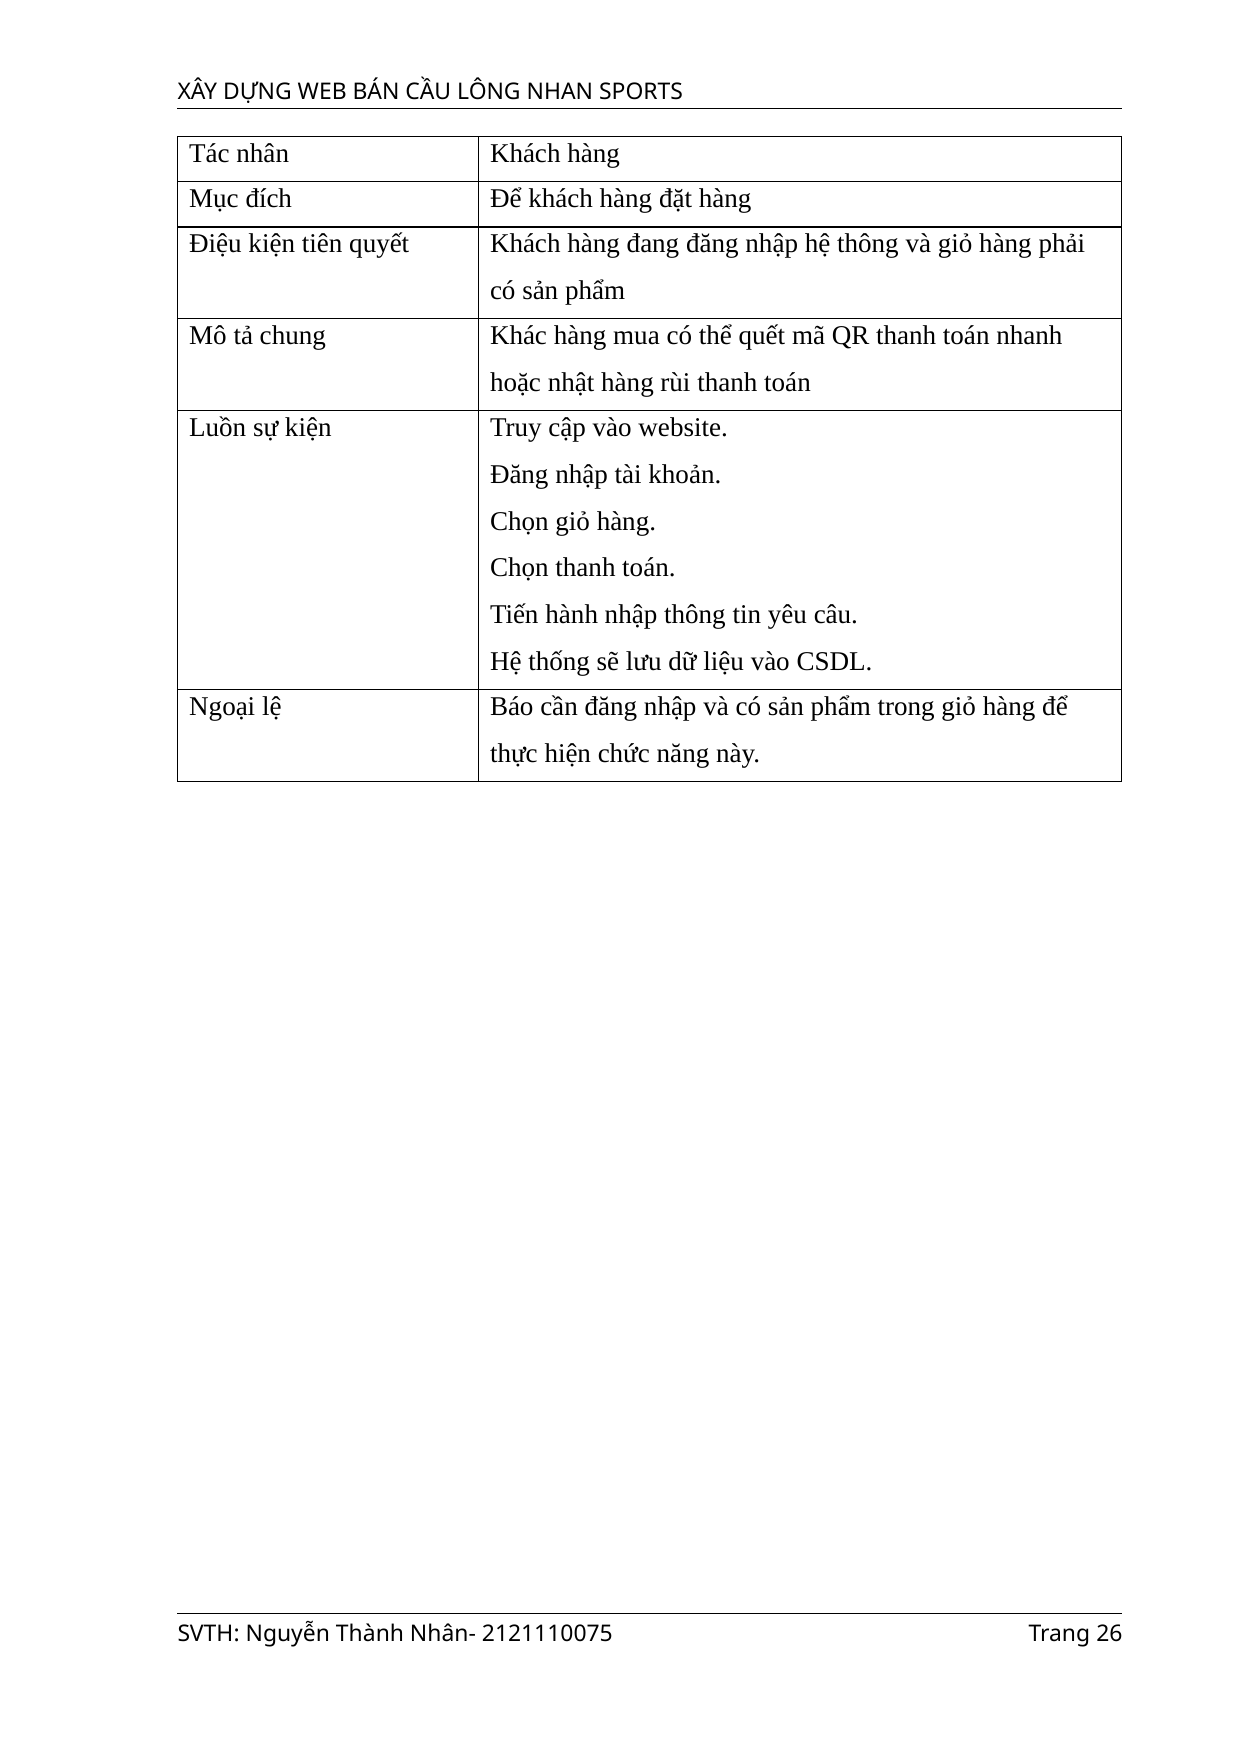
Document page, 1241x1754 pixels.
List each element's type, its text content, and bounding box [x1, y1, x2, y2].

table_cell Ngoại lệ [178, 690, 478, 781]
table_cell Khác hàng mua có thể quết mã QR thanh toán nhanh hoặc nhật hàng rùi thanh toán [479, 319, 1121, 410]
table_cell Mô tả chung [178, 319, 478, 410]
table_cell Điệu kiện tiên quyết [178, 228, 478, 318]
table_cell Mục đích [178, 182, 478, 226]
table_cell Tác nhân [178, 137, 478, 181]
table_cell Để khách hàng đặt hàng [479, 182, 1121, 226]
table_cell Khách hàng [479, 137, 1121, 181]
table_cell Báo cần đăng nhập và có sản phẩm trong giỏ hàng để thực hiện chức năng này. [479, 690, 1121, 781]
table_cell Khách hàng đang đăng nhập hệ thông và giỏ hàng phải có sản phẩm [479, 228, 1121, 318]
table_cell Truy cập vào website. Đăng nhập tài khoản. Chọn giỏ hàng. Chọn thanh toán. Tiến hành nhập thông tin yêu câu. Hệ thống sẽ lưu dữ liệu vào CSDL. [479, 411, 1121, 689]
table_cell Luồn sự kiện [178, 411, 478, 689]
